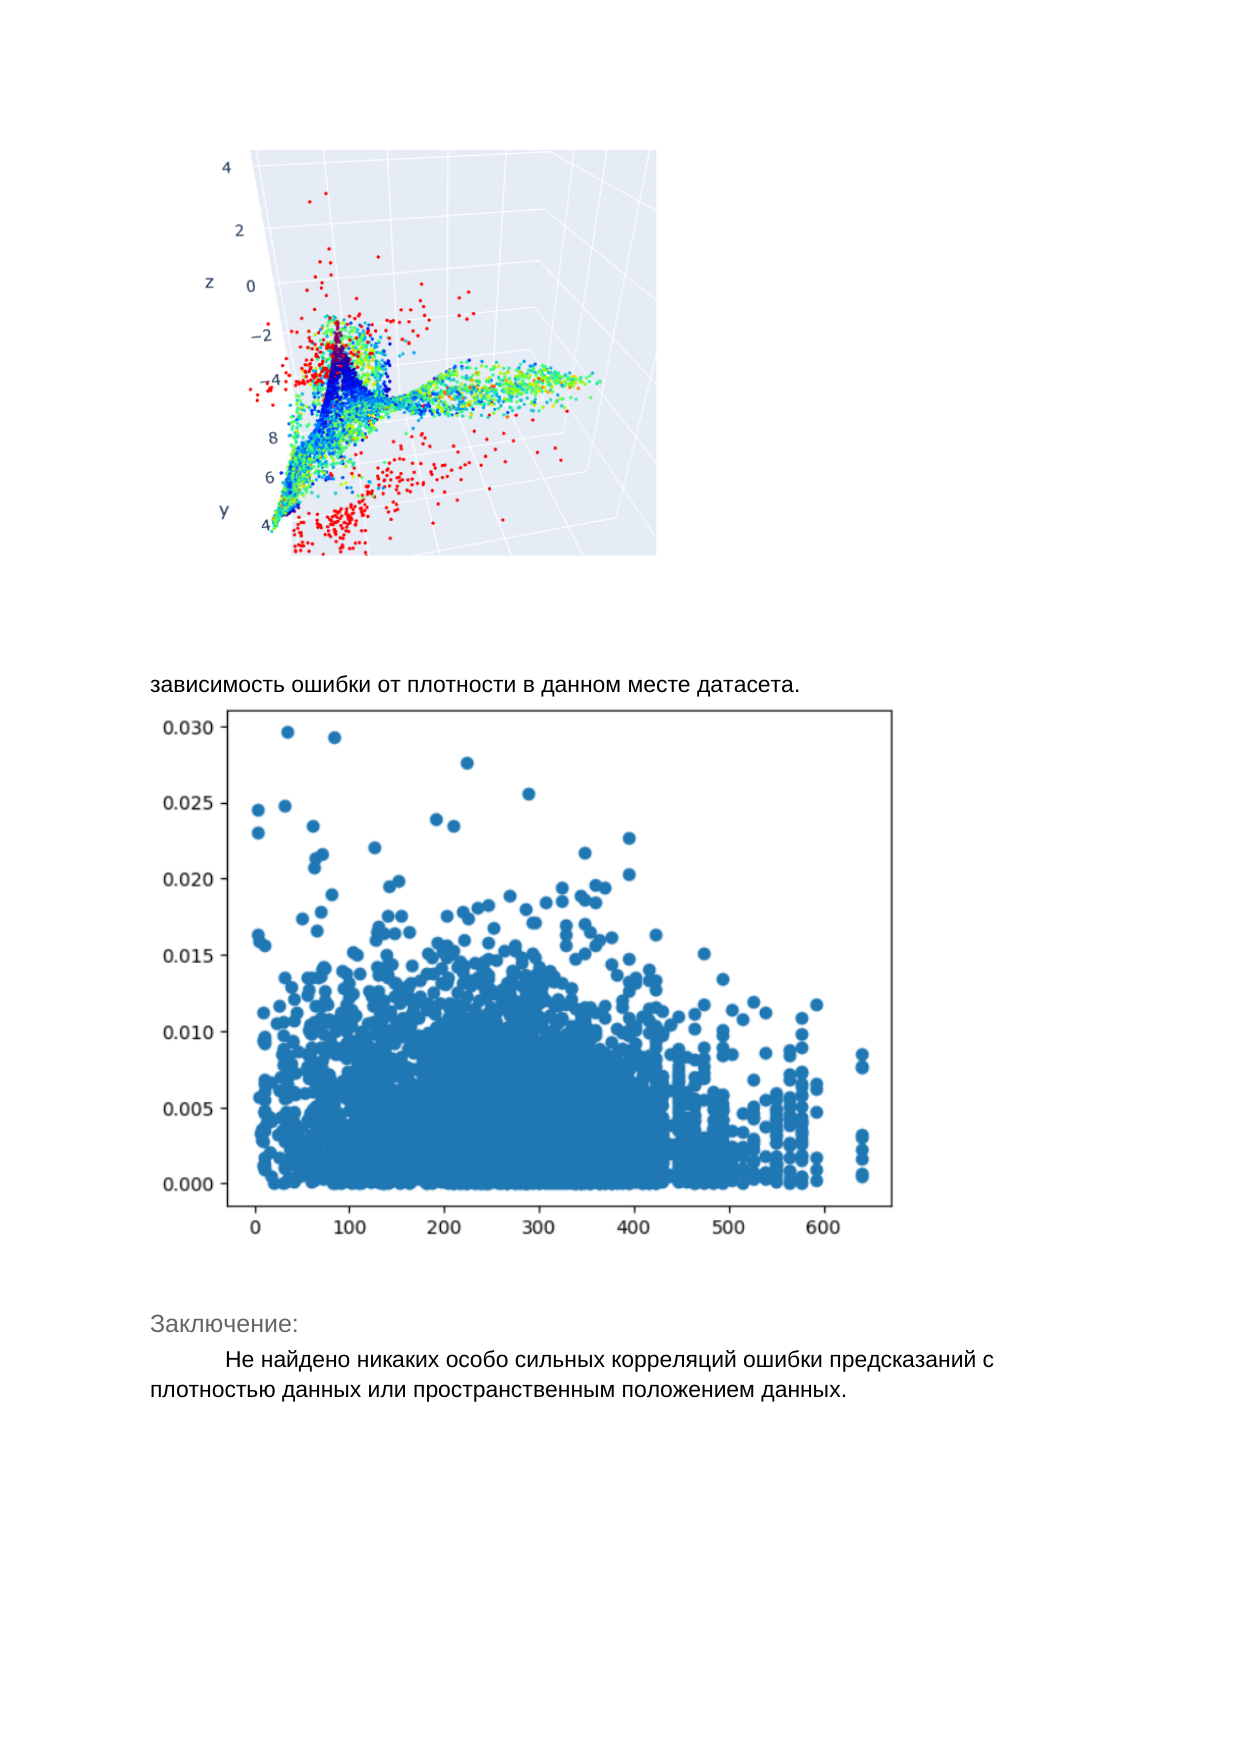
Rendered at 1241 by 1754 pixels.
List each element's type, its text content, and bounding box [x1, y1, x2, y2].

picture [150, 700, 897, 1246]
text Не найдено никаких особо сильных корреляций ошибки предсказаний с плотностью данных или пространственным положением данных. [150, 1346, 1090, 1402]
picture [150, 150, 657, 576]
text зависимость ошибки от плотности в данном месте датасета. [150, 671, 1090, 697]
subtitle Заключение: [150, 1308, 1090, 1337]
